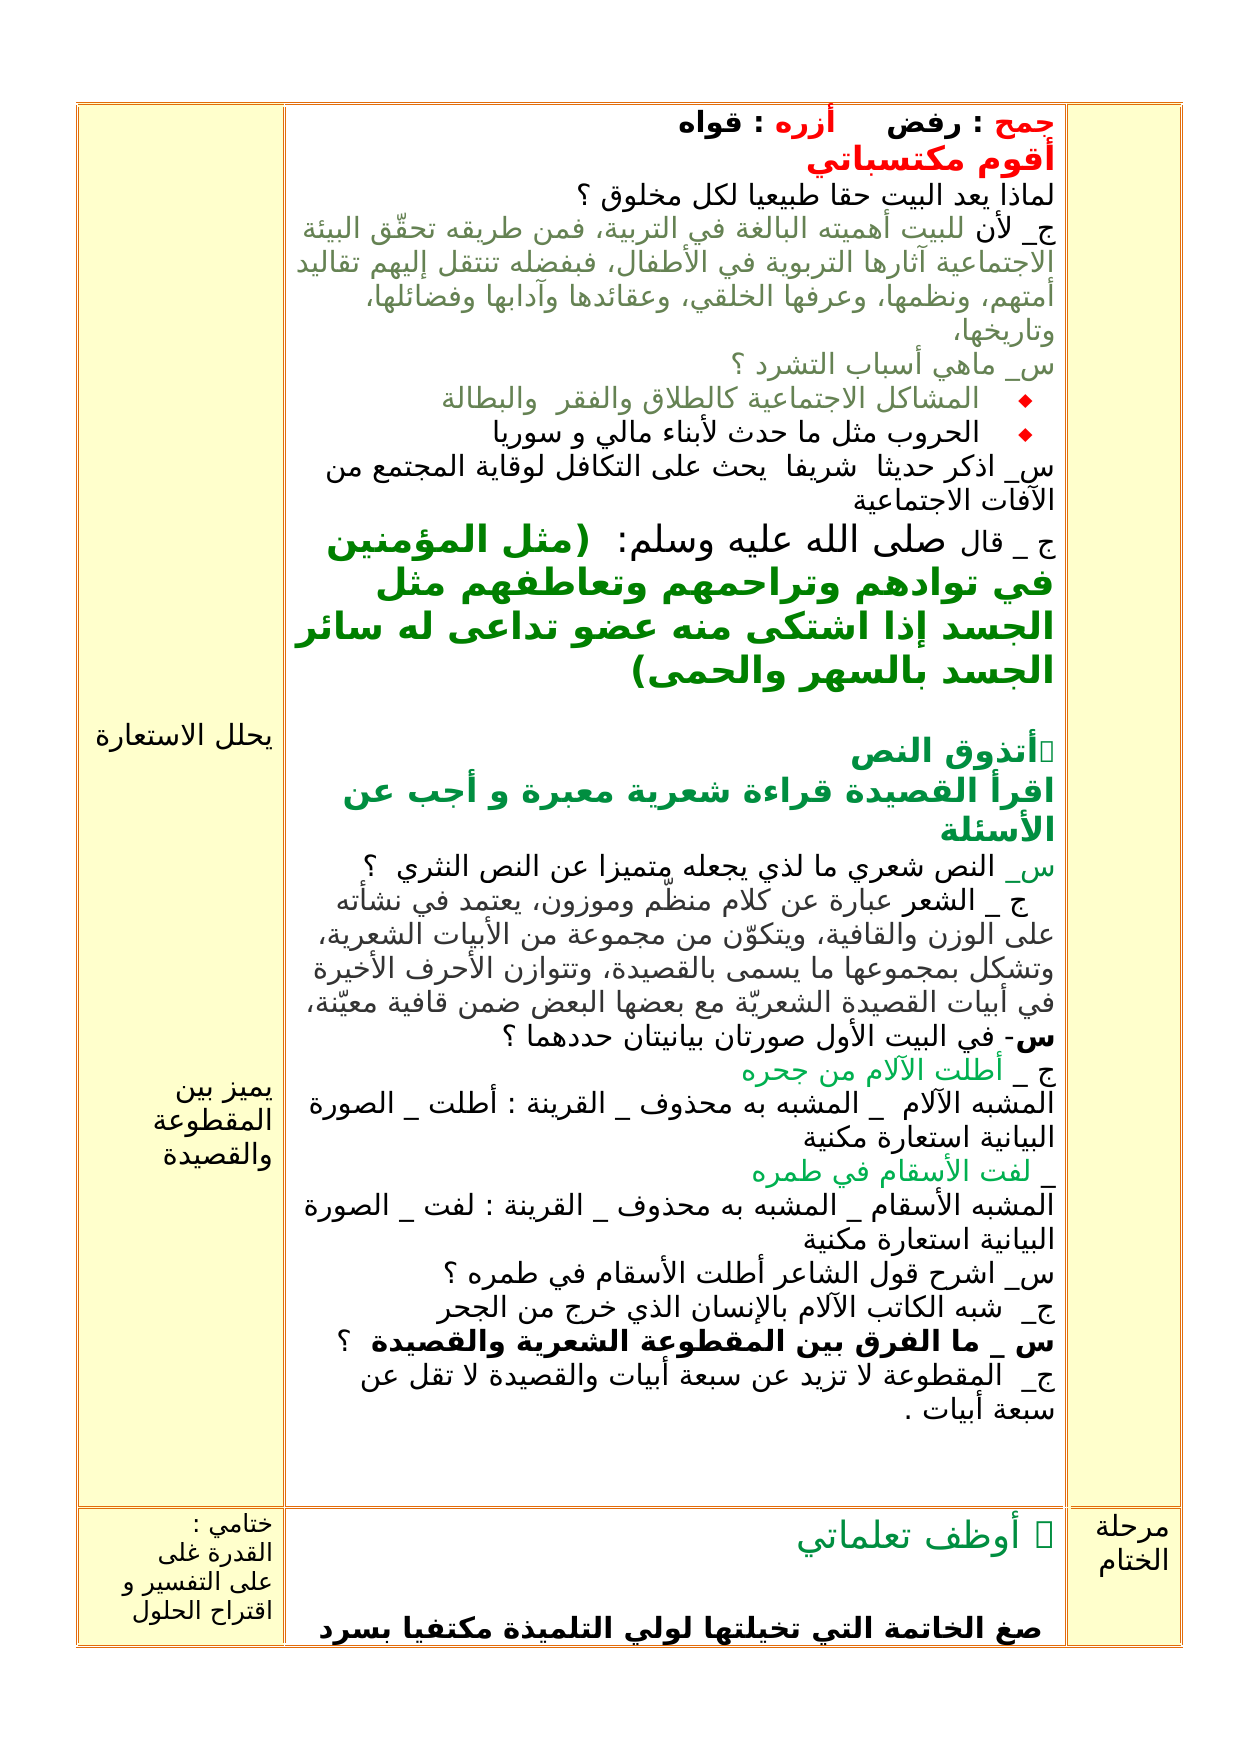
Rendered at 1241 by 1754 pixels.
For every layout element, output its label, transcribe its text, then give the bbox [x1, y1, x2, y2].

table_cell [284, 105, 1065, 1506]
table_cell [78, 105, 284, 1506]
table_cell مرحلة الختام [1068, 1506, 1181, 1645]
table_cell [284, 1506, 1065, 1645]
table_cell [1068, 105, 1181, 1506]
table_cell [78, 1509, 284, 1645]
